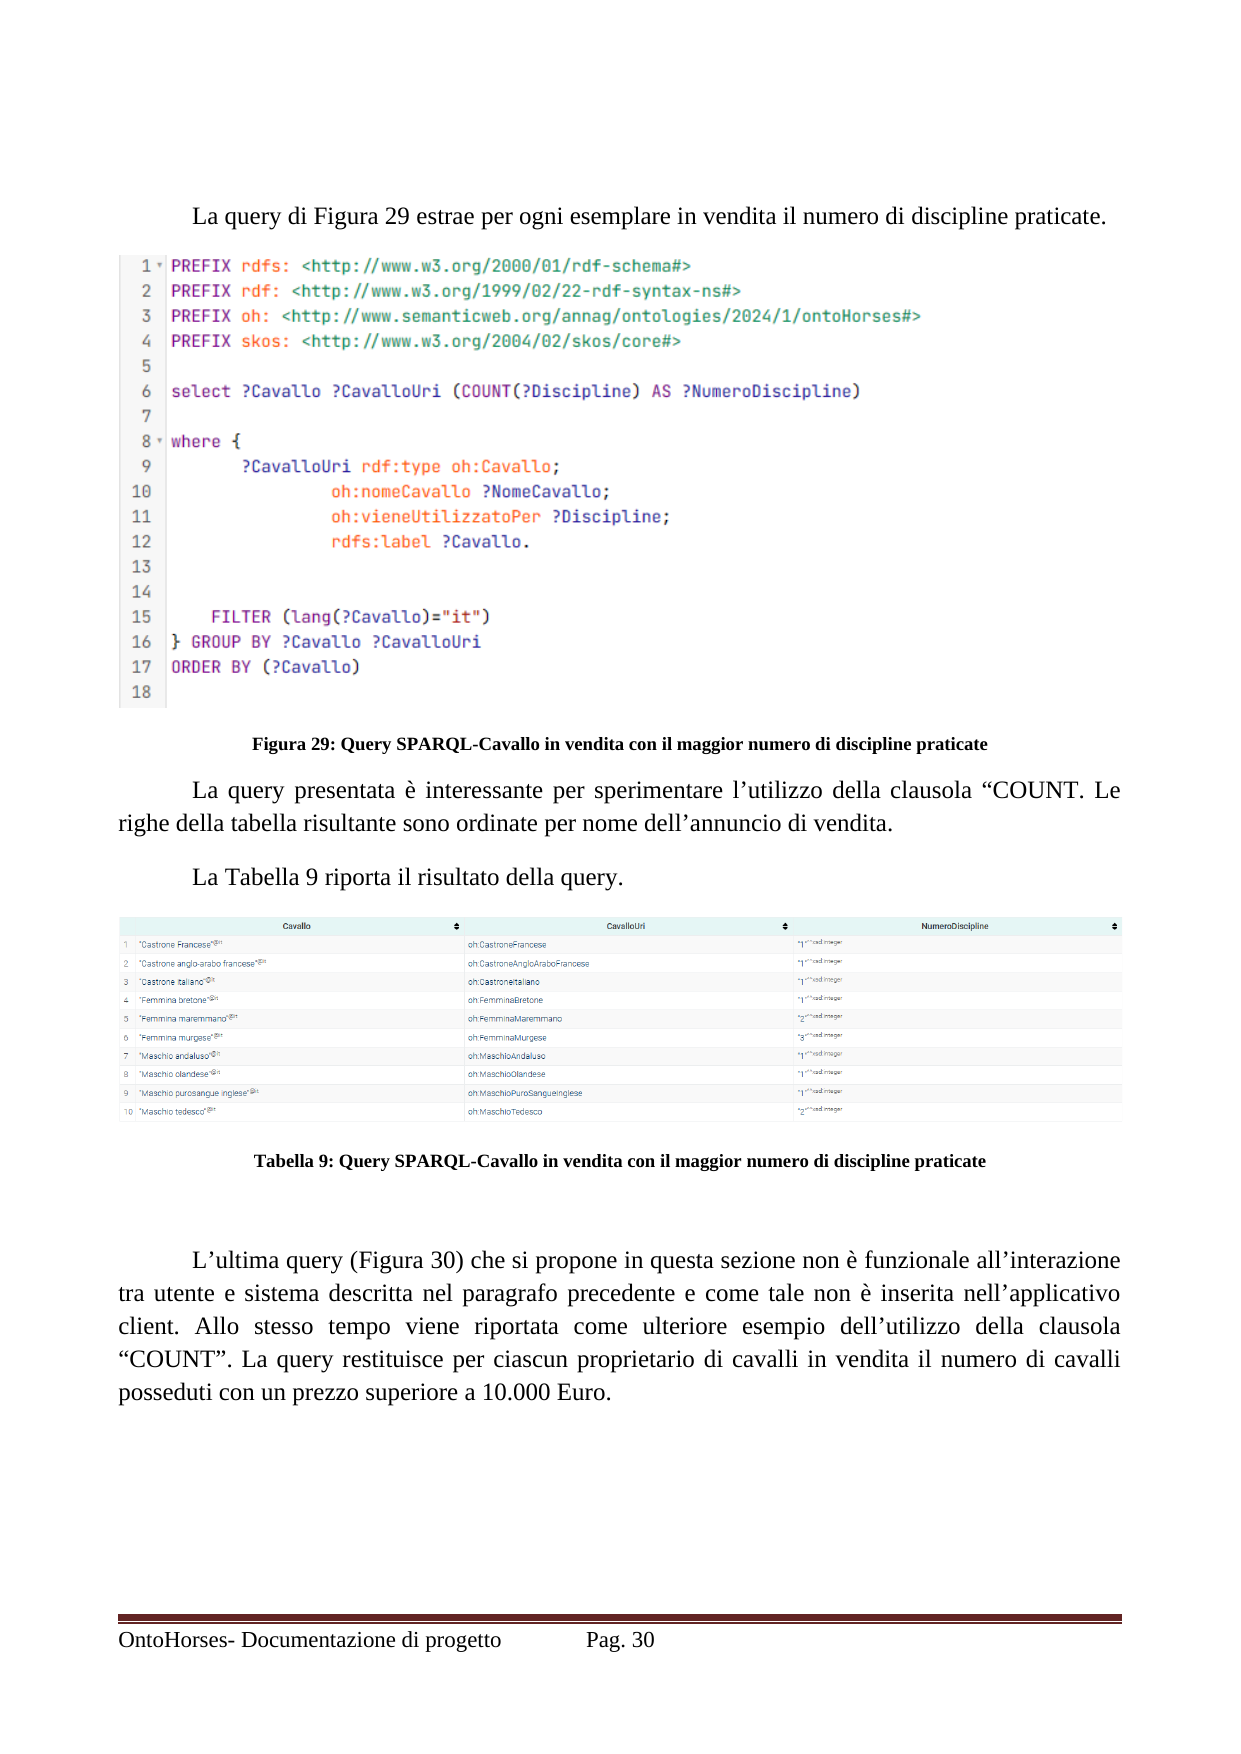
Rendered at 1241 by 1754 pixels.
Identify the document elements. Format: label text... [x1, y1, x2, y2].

text La query presentata è interessante per sperimentare l’utilizzo della clausola “COUNT. Le righe della tabella risultante sono ordinate per nome dell’annuncio di vendita. [118, 775, 1122, 837]
text La query di Figura 29 estrae per ogni esemplare in vendita il numero di discipline praticate. [118, 201, 1122, 230]
picture [118, 255, 1035, 708]
text La Tabella 9 riporta il risultato della query. [118, 862, 1122, 891]
text Figura 29: Query SPARQL-Cavallo in vendita con il maggior numero di discipline praticate [118, 733, 1122, 754]
picture [118, 916, 1123, 1125]
text Tabella 9: Query SPARQL-Cavallo in vendita con il maggior numero di discipline praticate [118, 1150, 1122, 1171]
text L’ultima query (Figura 30) che si propone in questa sezione non è funzionale all’interazione tra utente e sistema descritta nel paragrafo precedente e come tale non è inserita nell’applicativo client. Allo stesso tempo viene riportata come ulteriore esempio dell’utilizzo della clausola “COUNT”. La query restituisce per ciascun proprietario di cavalli in vendita il numero di cavalli posseduti con un prezzo superiore a 10.000 Euro. [118, 1245, 1122, 1406]
